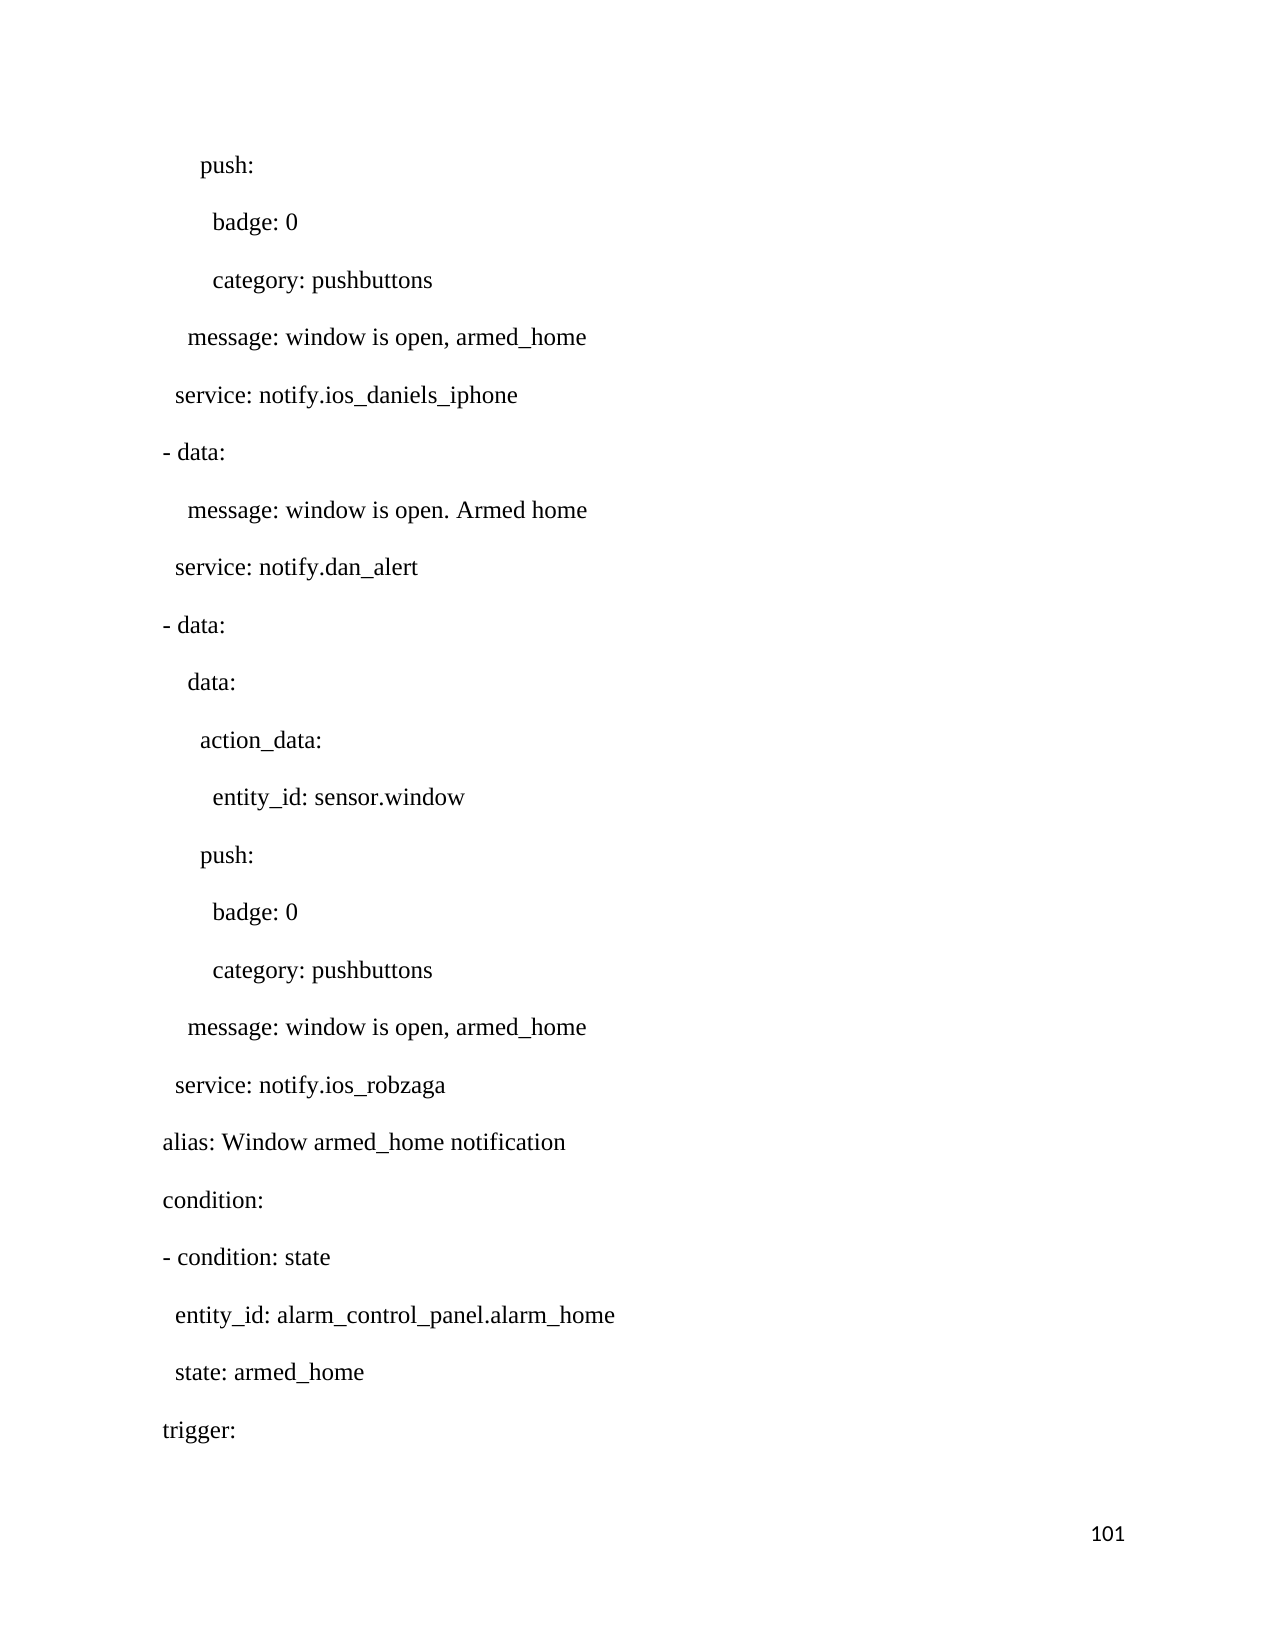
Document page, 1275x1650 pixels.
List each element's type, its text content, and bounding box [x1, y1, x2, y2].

text - data: [150, 437, 1125, 466]
text service: notify.ios_daniels_iphone [150, 380, 1125, 409]
text data: [150, 667, 1125, 696]
text trigger: [150, 1415, 1125, 1444]
text service: notify.dan_alert [150, 552, 1125, 581]
text state: armed_home [150, 1357, 1125, 1386]
text entity_id: sensor.window [150, 782, 1125, 811]
text message: window is open, armed_home [150, 322, 1125, 351]
text message: window is open. Armed home [150, 495, 1125, 524]
text alias: Window armed_home notification [150, 1127, 1125, 1156]
text badge: 0 [150, 207, 1125, 236]
text category: pushbuttons [150, 265, 1125, 294]
text - condition: state [150, 1242, 1125, 1271]
text push: [150, 840, 1125, 869]
text service: notify.ios_robzaga [150, 1070, 1125, 1099]
text entity_id: alarm_control_panel.alarm_home [150, 1300, 1125, 1329]
text message: window is open, armed_home [150, 1012, 1125, 1041]
text action_data: [150, 725, 1125, 754]
text push: [150, 150, 1125, 179]
text condition: [150, 1185, 1125, 1214]
text - data: [150, 610, 1125, 639]
text category: pushbuttons [150, 955, 1125, 984]
text badge: 0 [150, 897, 1125, 926]
